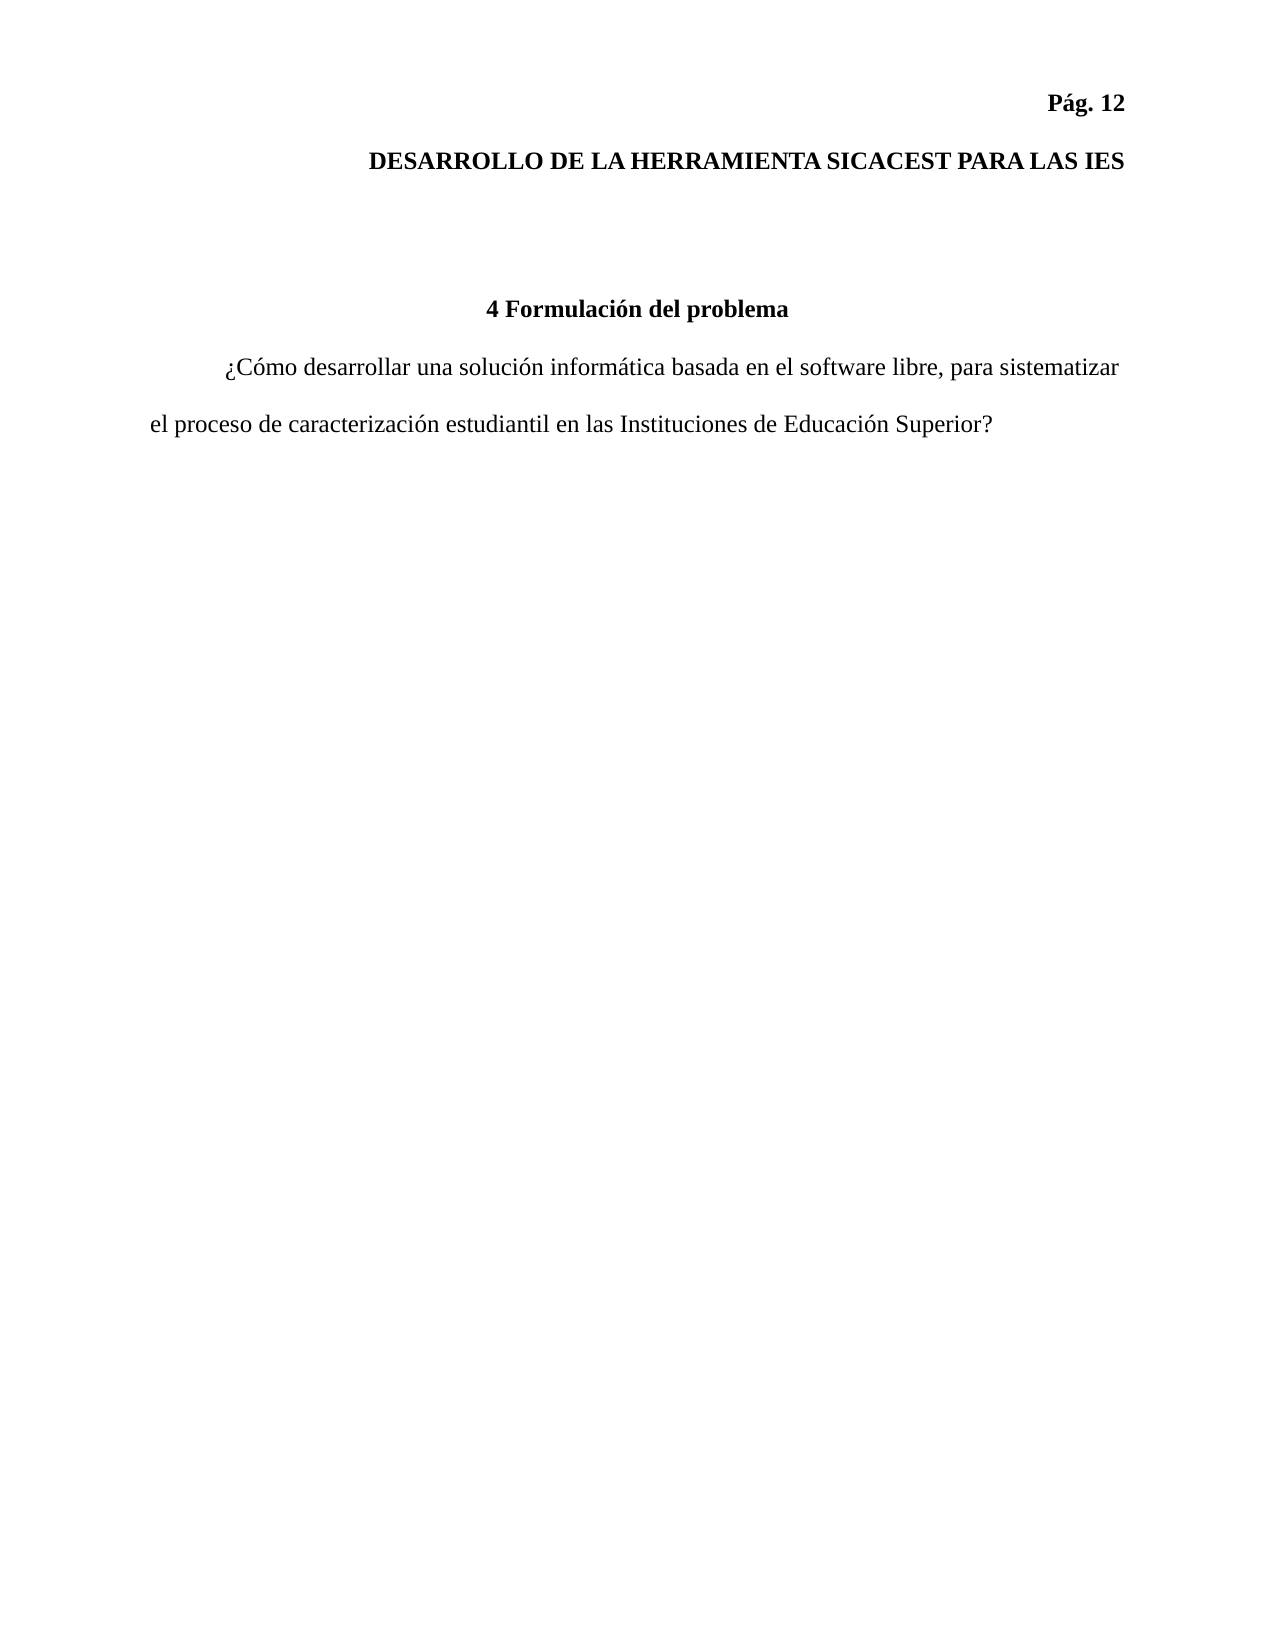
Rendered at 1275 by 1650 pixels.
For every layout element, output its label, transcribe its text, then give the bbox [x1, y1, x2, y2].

subtitle 4 Formulación del problema [150, 294, 1125, 323]
text ¿Cómo desarrollar una solución informática basada en el software libre, para sistematizar el proceso de caracterización estudiantil en las Instituciones de Educación Superior? [150, 352, 1125, 438]
